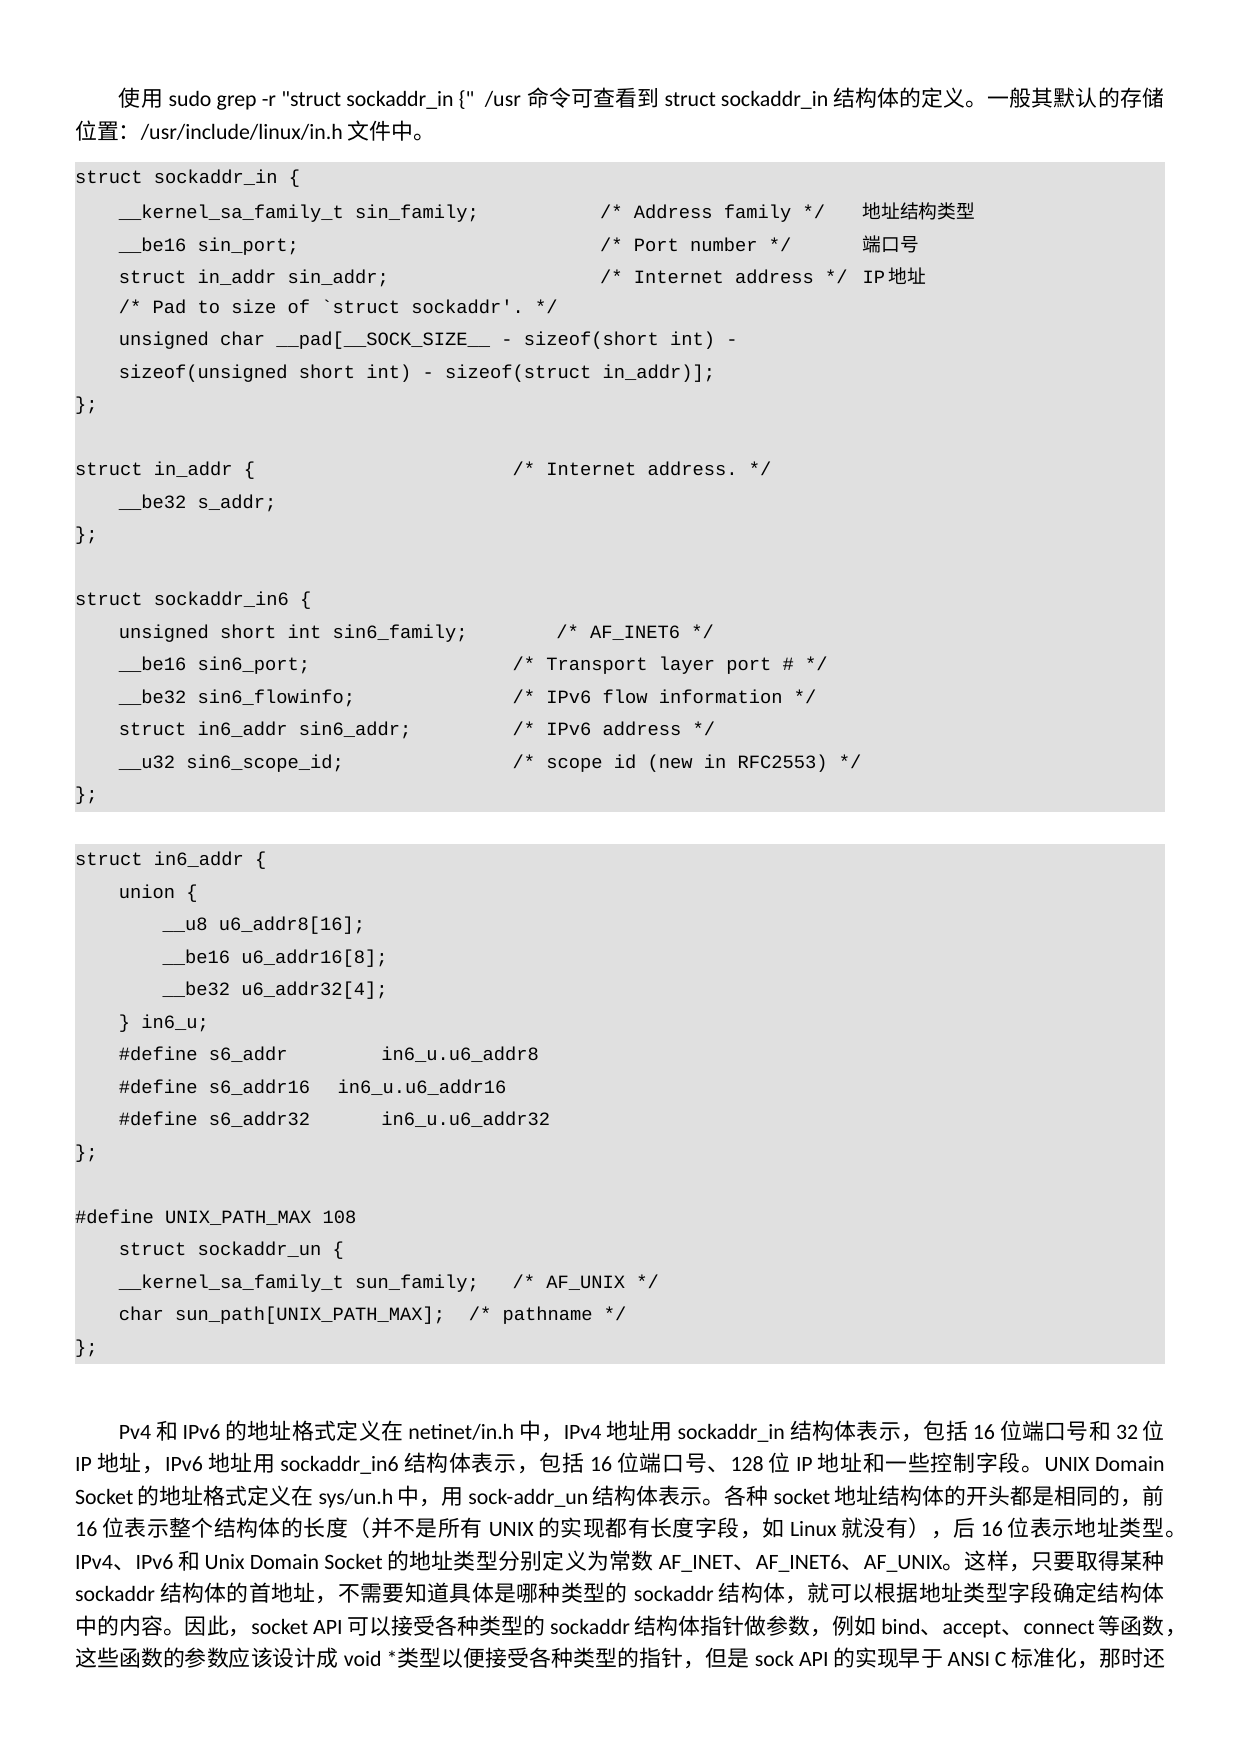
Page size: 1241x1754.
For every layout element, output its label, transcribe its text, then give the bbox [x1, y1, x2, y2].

text /* Pad to size of `struct sockaddr'. */ [75, 292, 1165, 324]
text __be16 sin6_port; /* Transport layer port # */ [75, 649, 1165, 682]
text struct in6_addr { [75, 844, 1165, 877]
text }; [75, 389, 1165, 422]
text }; [75, 519, 1165, 552]
text __u32 sin6_scope_id; /* scope id (new in RFC2553) */ [75, 747, 1165, 779]
text struct sockaddr_in { [75, 162, 1165, 194]
text }; [75, 1137, 1165, 1169]
text struct in_addr sin_addr; /* Internet address */ IP地址 [75, 259, 1165, 292]
text __kernel_sa_family_t sun_family; /* AF_UNIX */ [75, 1267, 1165, 1299]
text #define s6_addr in6_u.u6_addr8 [75, 1039, 1165, 1072]
text 使用 sudo grep -r "struct sockaddr_in {" /usr 命令可查看到struct sockaddr_in结构体的定义。一般其默认的存储位置：/usr/include/linux/in.h 文件中。 [75, 81, 1165, 146]
text #define s6_addr16 in6_u.u6_addr16 [75, 1072, 1165, 1104]
text __u8 u6_addr8[16]; [75, 909, 1165, 942]
text unsigned short int sin6_family; /* AF_INET6 */ [75, 617, 1165, 649]
text __be32 s_addr; [75, 487, 1165, 519]
text }; [75, 779, 1165, 812]
text __be32 u6_addr32[4]; [75, 974, 1165, 1007]
text } in6_u; [75, 1007, 1165, 1039]
text char sun_path[UNIX_PATH_MAX]; /* pathname */ [75, 1299, 1165, 1332]
text sizeof(unsigned short int) - sizeof(struct in_addr)]; [75, 357, 1165, 389]
text struct in_addr { /* Internet address. */ [75, 454, 1165, 487]
text __be32 sin6_flowinfo; /* IPv6 flow information */ [75, 682, 1165, 714]
text #define s6_addr32 in6_u.u6_addr32 [75, 1104, 1165, 1137]
text __be16 u6_addr16[8]; [75, 942, 1165, 974]
text struct in6_addr sin6_addr; /* IPv6 address */ [75, 714, 1165, 747]
text __be16 sin_port; /* Port number */ 端口号 [75, 227, 1165, 259]
text }; [75, 1332, 1165, 1364]
text unsigned char __pad[__SOCK_SIZE__ - sizeof(short int) - [75, 324, 1165, 357]
text #define UNIX_PATH_MAX 108 [75, 1202, 1165, 1234]
text struct sockaddr_un { [75, 1234, 1165, 1267]
text struct sockaddr_in6 { [75, 584, 1165, 617]
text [75, 1413, 1165, 1673]
text __kernel_sa_family_t sin_family; /* Address family */ 地址结构类型 [75, 194, 1165, 227]
text union { [75, 877, 1165, 909]
